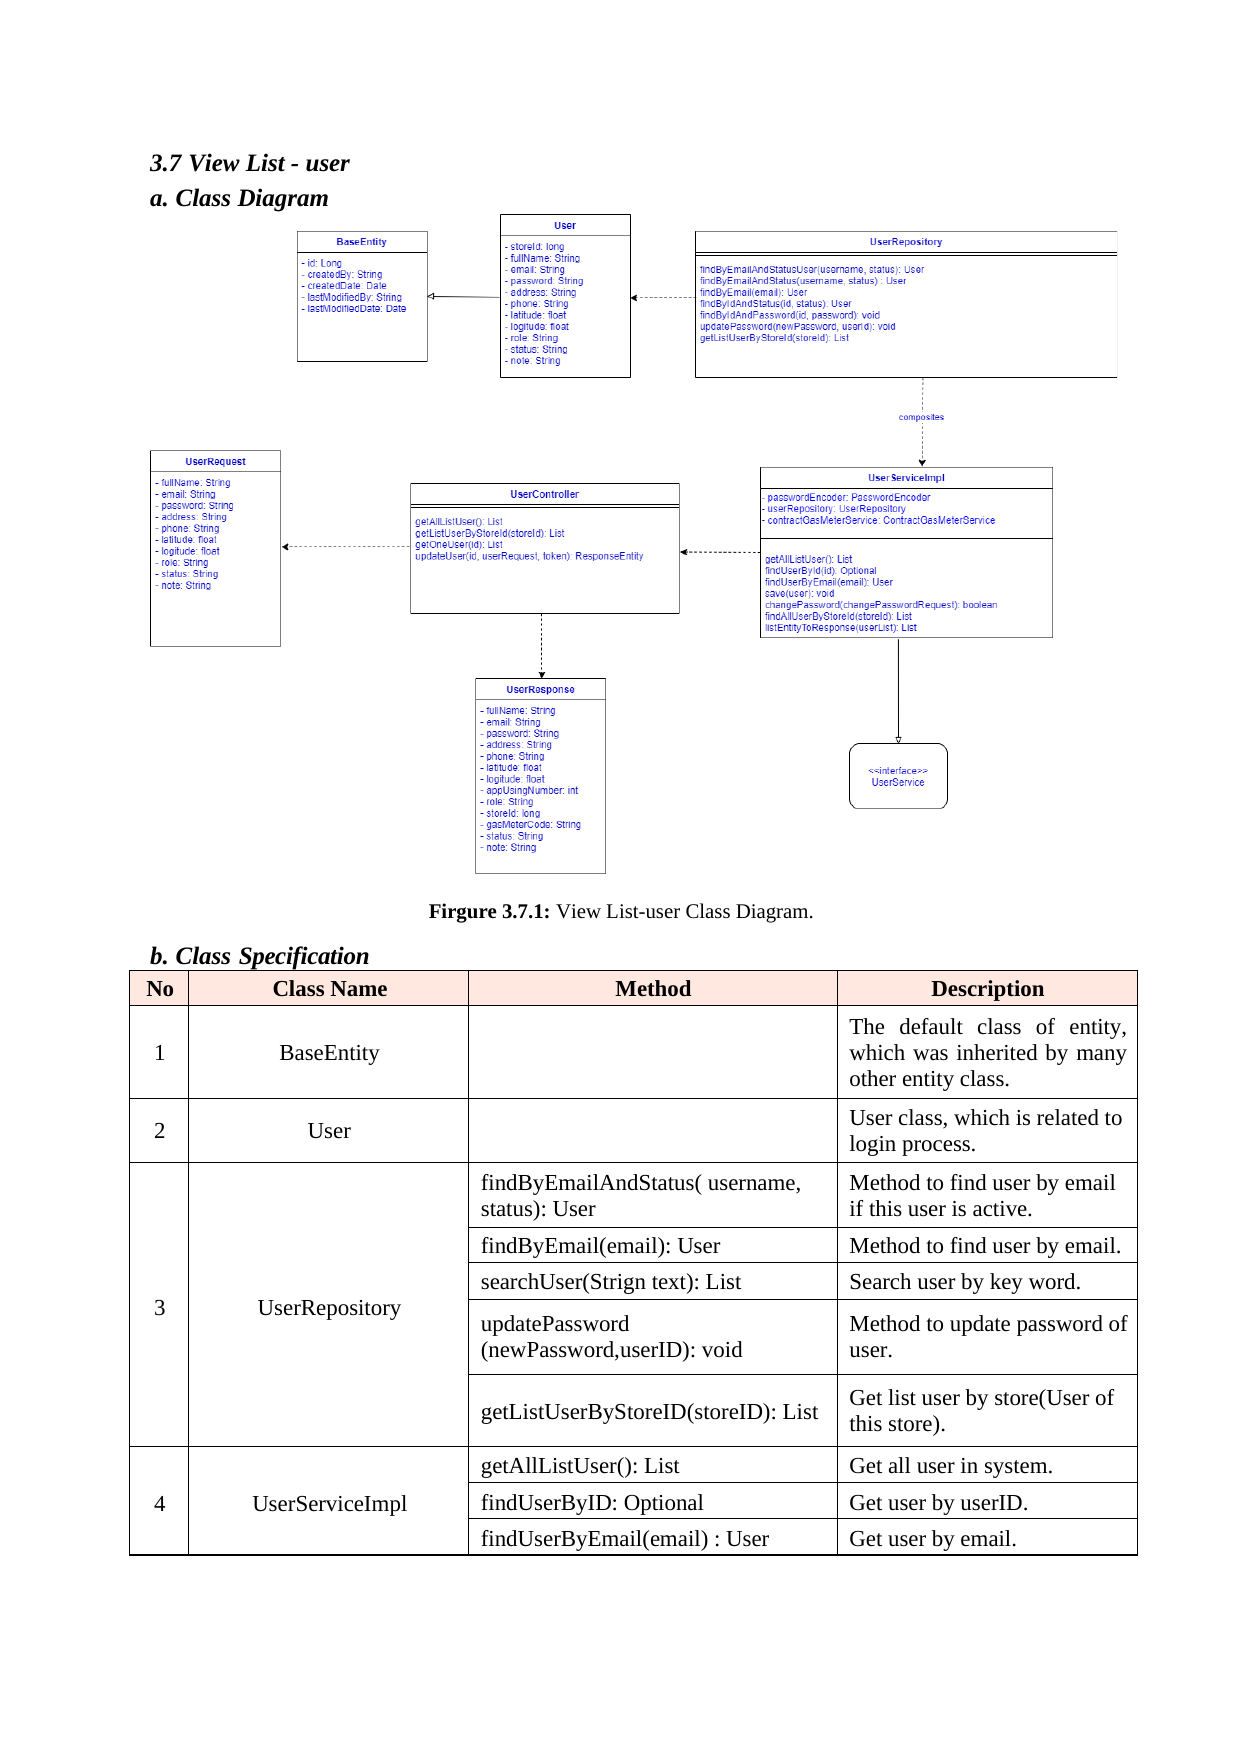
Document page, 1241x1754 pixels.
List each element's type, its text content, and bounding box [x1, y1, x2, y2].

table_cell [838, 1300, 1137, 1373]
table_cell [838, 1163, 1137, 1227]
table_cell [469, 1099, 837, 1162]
subtitle Class Specification [150, 941, 372, 970]
subtitle Class Diagram [150, 183, 1215, 212]
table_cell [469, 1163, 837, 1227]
picture [150, 214, 1118, 874]
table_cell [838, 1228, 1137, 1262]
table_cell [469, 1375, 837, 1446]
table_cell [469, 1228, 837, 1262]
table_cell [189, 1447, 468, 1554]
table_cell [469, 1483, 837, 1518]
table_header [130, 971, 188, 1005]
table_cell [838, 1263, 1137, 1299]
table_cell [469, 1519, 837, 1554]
subtitle View List - user [150, 148, 1215, 177]
text Firgure 3.7.1: View List-user Class Diagram. [428, 899, 1215, 923]
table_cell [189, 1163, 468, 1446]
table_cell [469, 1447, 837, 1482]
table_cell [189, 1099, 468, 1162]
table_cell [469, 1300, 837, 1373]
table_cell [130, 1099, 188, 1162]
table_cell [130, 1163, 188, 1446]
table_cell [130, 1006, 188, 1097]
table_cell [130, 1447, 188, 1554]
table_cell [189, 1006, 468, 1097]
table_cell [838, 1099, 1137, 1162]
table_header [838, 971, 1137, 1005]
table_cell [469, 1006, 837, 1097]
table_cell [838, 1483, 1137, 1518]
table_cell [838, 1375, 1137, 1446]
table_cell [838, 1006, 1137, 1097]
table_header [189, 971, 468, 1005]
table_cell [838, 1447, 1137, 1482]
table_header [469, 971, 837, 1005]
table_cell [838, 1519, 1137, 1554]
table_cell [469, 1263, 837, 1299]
